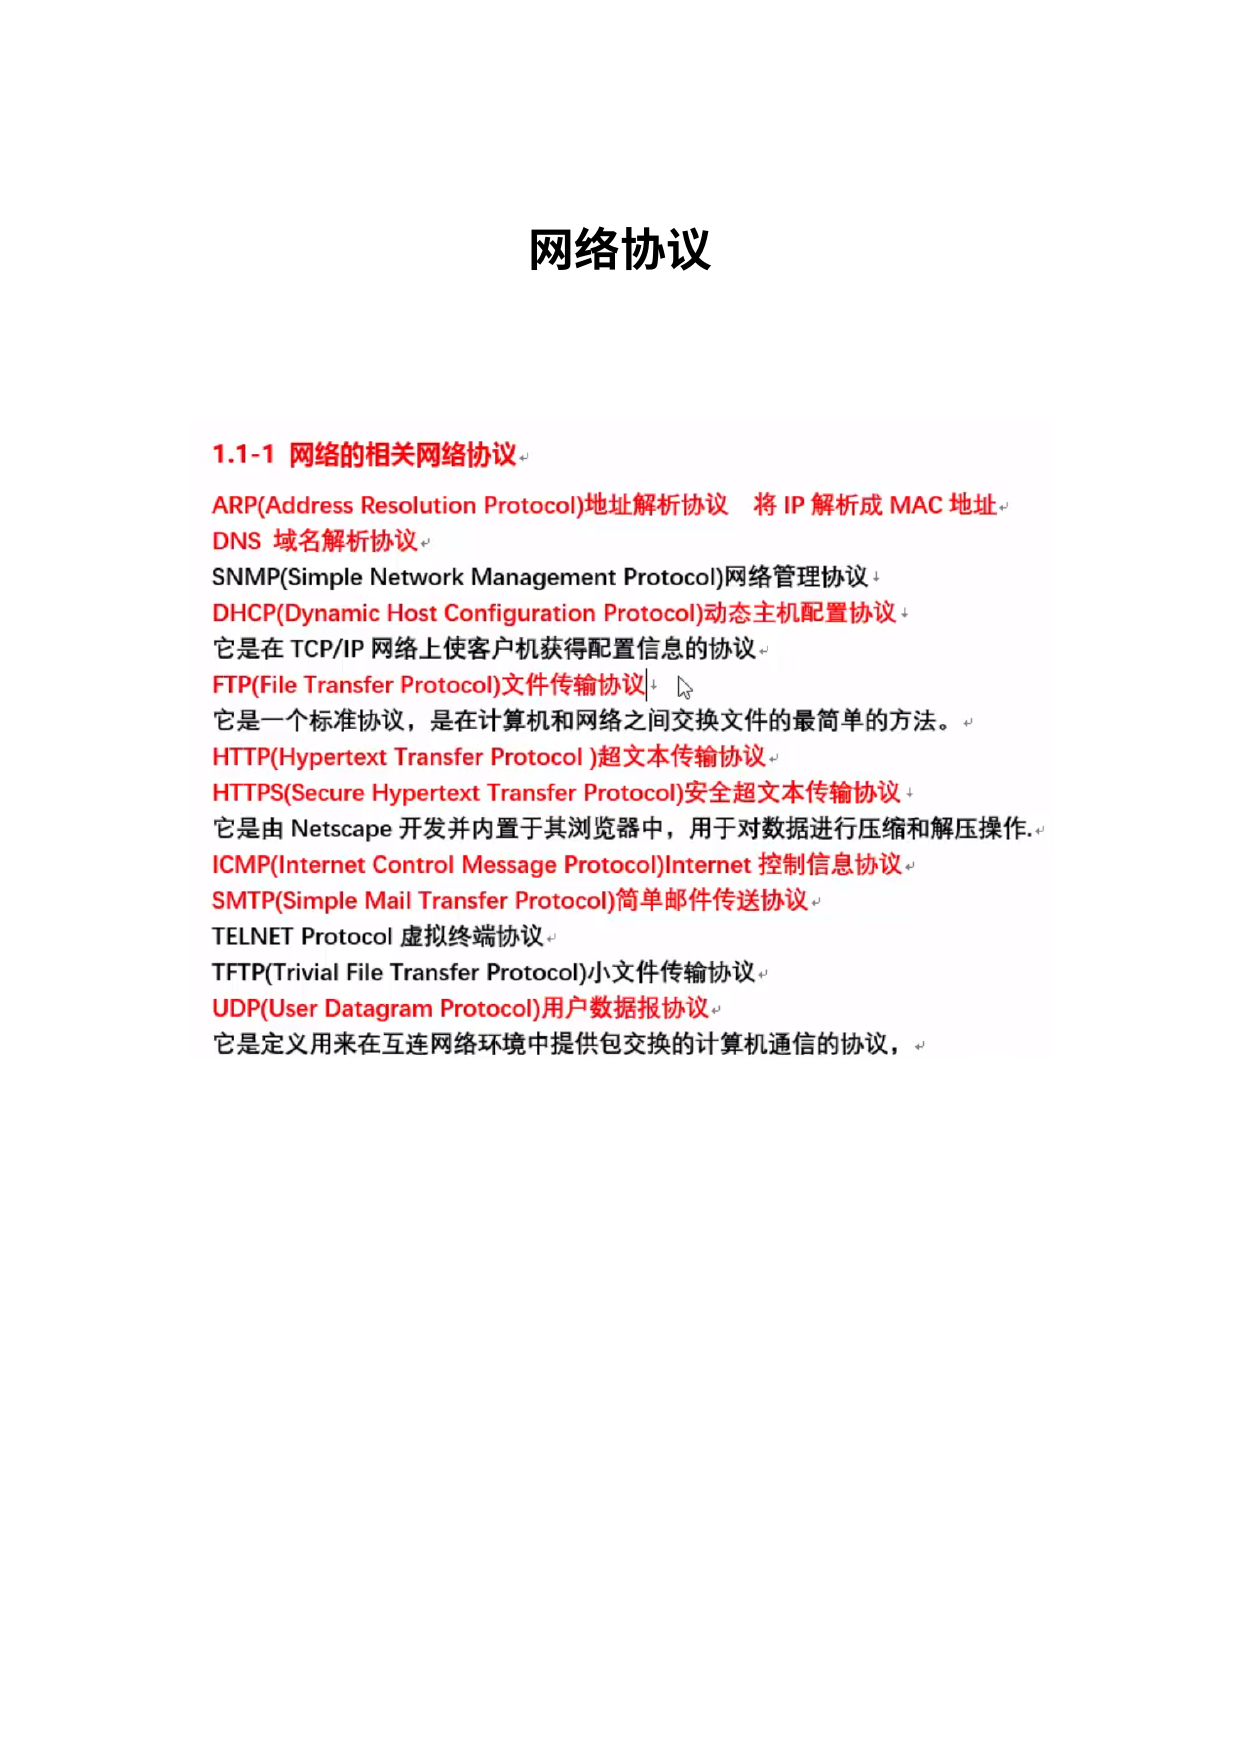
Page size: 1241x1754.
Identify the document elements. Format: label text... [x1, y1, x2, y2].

subtitle 网络协议 [187, 197, 1053, 295]
picture [187, 422, 1053, 1059]
